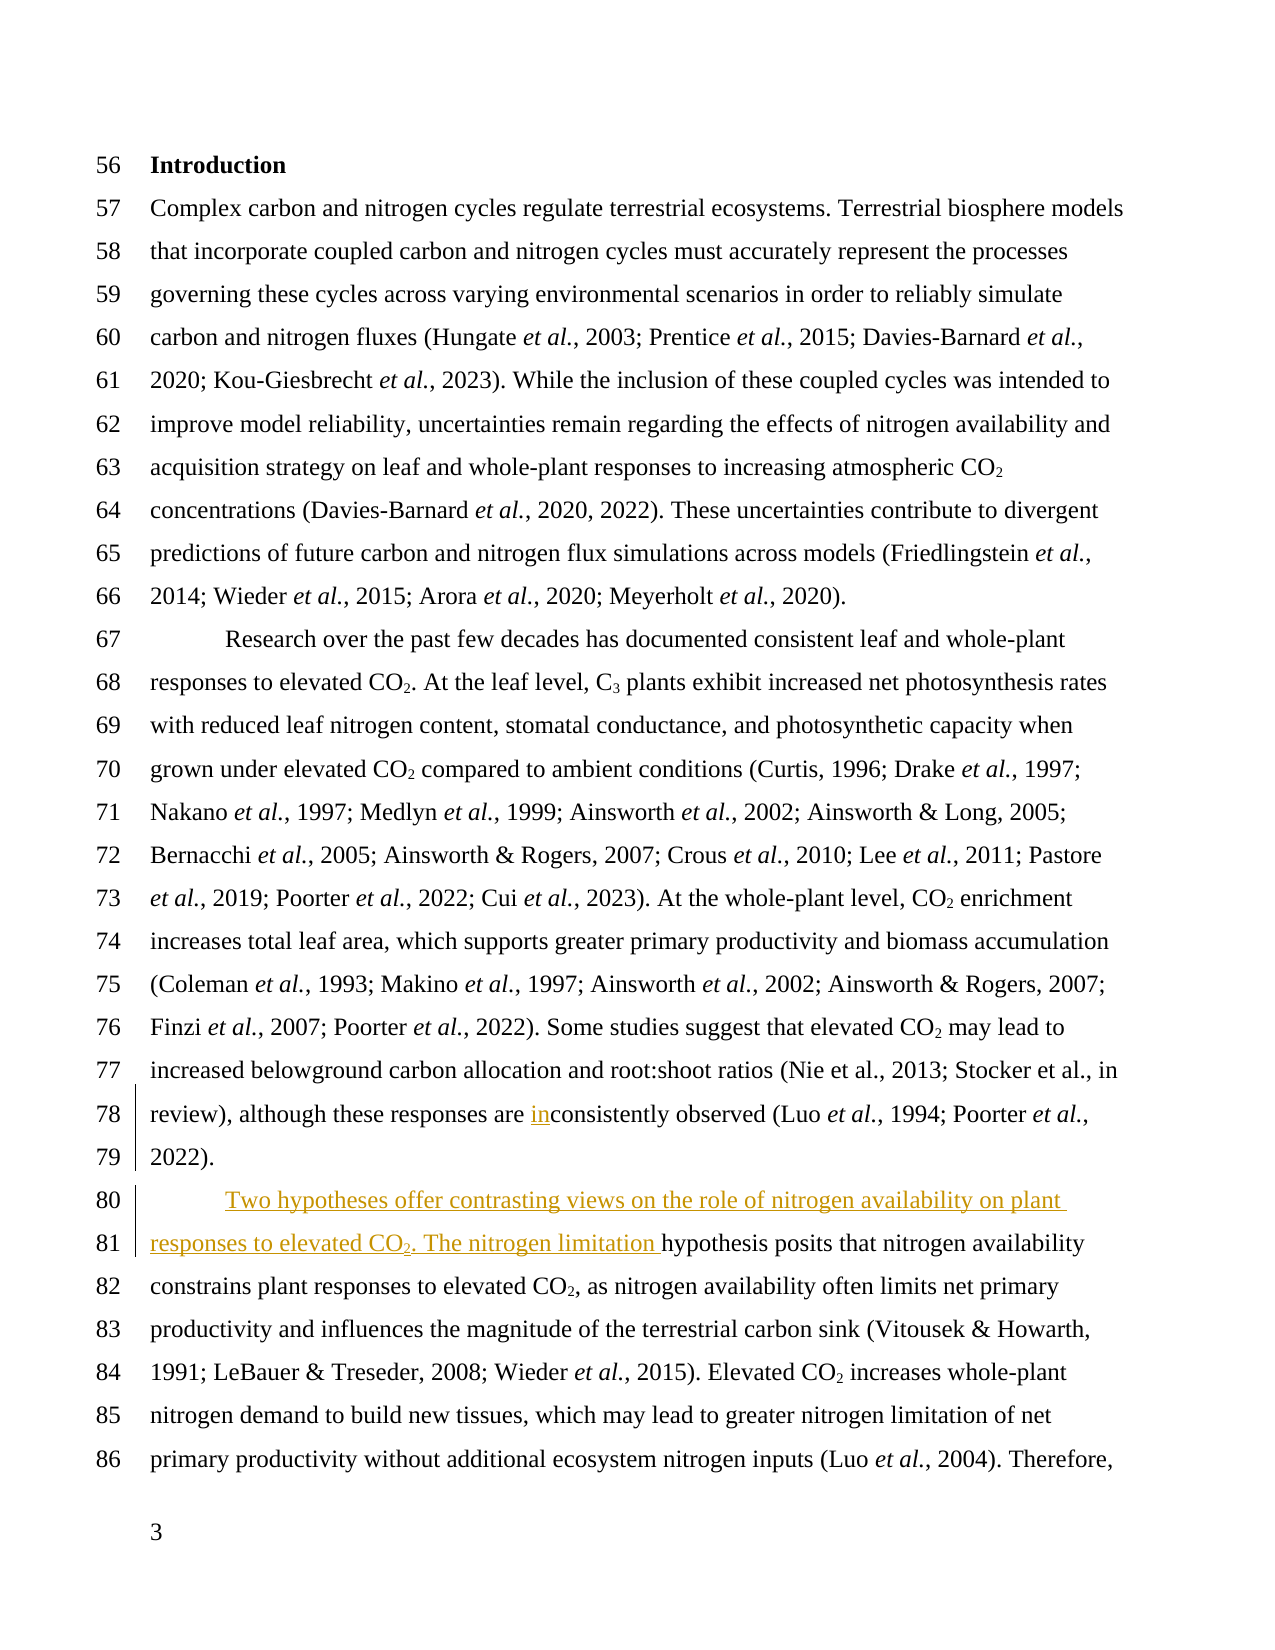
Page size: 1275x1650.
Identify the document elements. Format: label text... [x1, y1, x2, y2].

text Complex carbon and nitrogen cycles regulate terrestrial ecosystems. Terrestrial biosphere models that incorporate coupled carbon and nitrogen cycles must accurately represent the processes governing these cycles across varying environmental scenarios in order to reliably simulate carbon and nitrogen fluxes . While the inclusion of these coupled cycles was intended to improve model reliability, uncertainties remain regarding the effects of nitrogen availability and acquisition strategy on leaf and whole-plant responses to increasing atmospheric CO2 concentrations . These uncertainties contribute to divergent predictions of future carbon and nitrogen flux simulations across models . [150, 193, 1125, 610]
text Introduction [150, 150, 1125, 179]
text Research over the past few decades has documented consistent leaf and whole-plant responses to elevated CO2. At the leaf level, C3 plants exhibit increased net photosynthesis rates with reduced leaf nitrogen content, stomatal conductance, and photosynthetic capacity when grown under elevated CO2 compared to ambient conditions . At the whole-plant level, CO2 enrichment increases total leaf area, which supports greater primary productivity and biomass accumulation . Some studies suggest that elevated CO2 may lead to increased belowground carbon allocation and root:shoot ratios , although these responses are consistently observed . [150, 624, 1125, 1171]
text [150, 1185, 1125, 1472]
